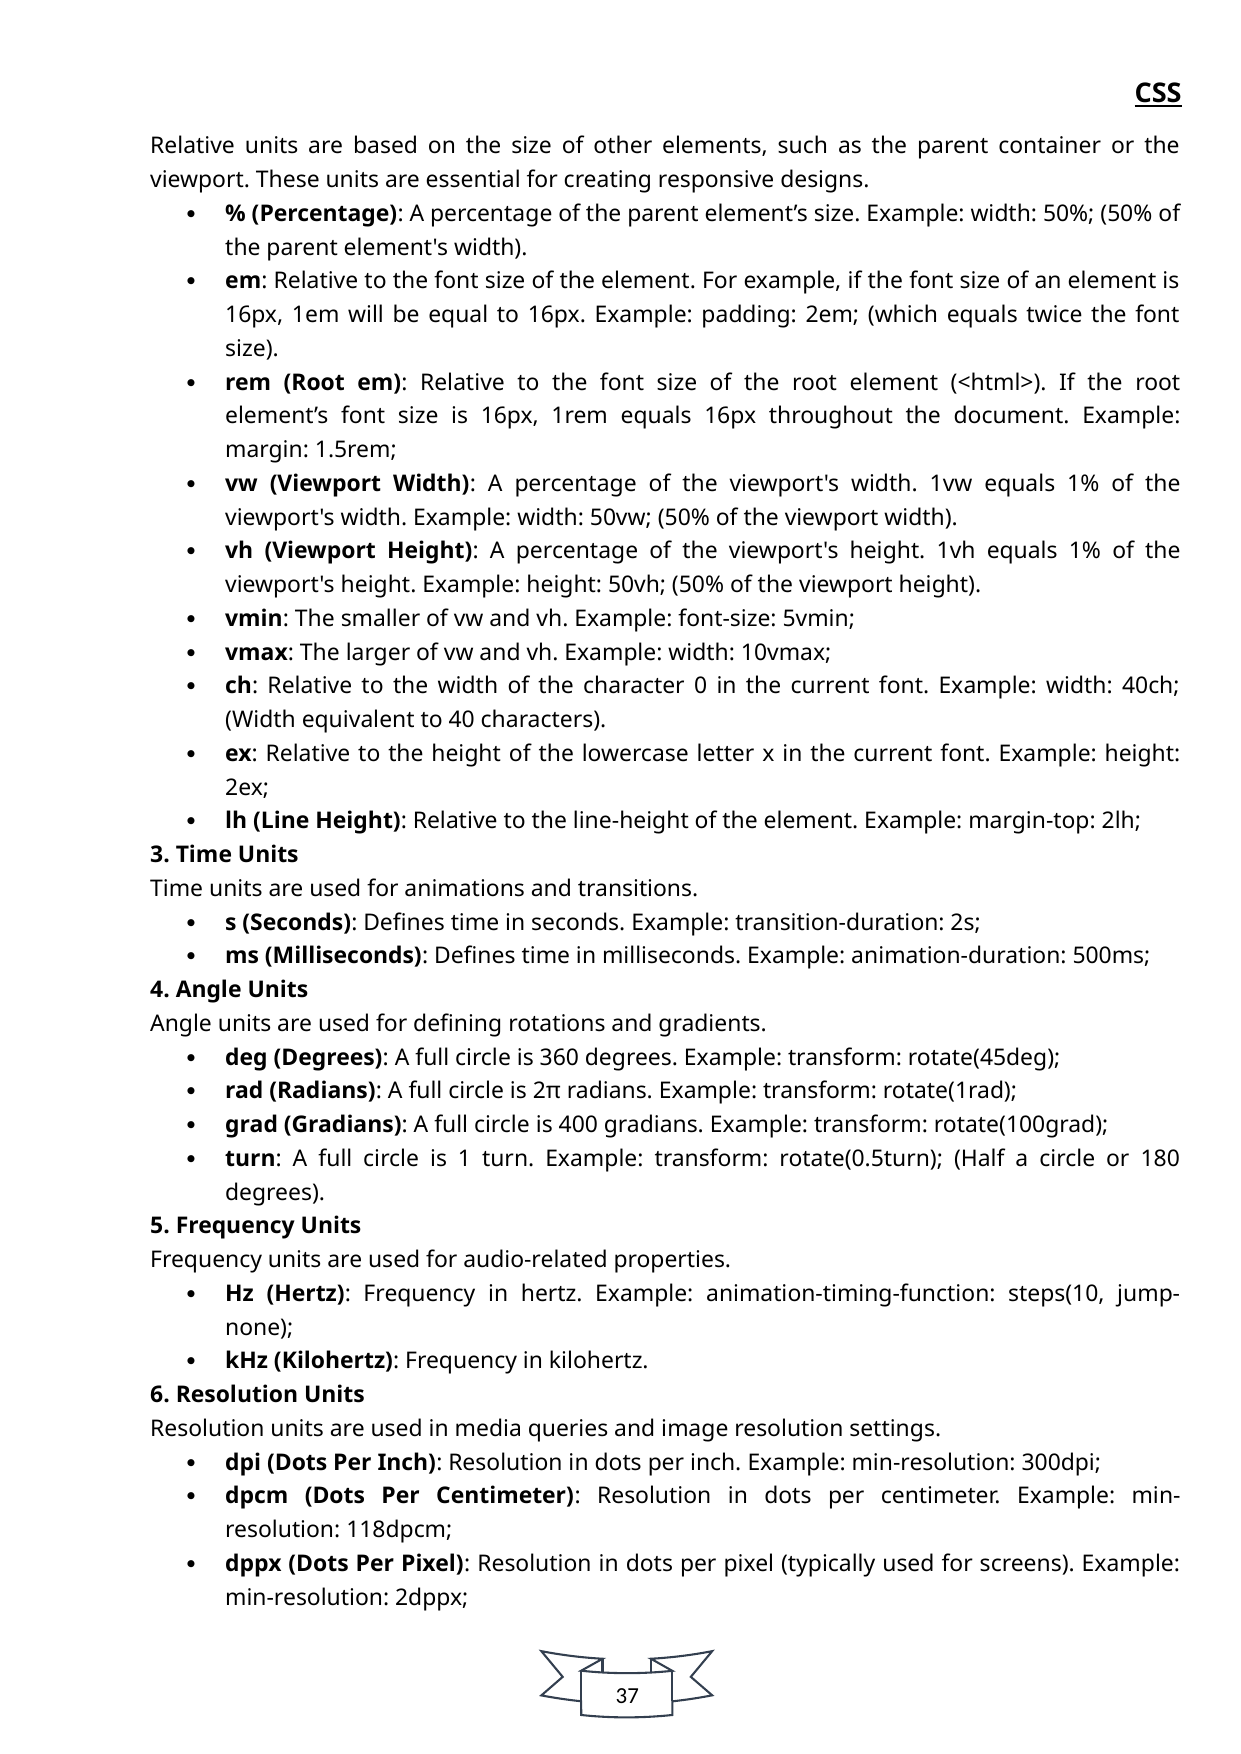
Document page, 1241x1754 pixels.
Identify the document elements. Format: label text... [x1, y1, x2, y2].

text 6. Resolution Units [150, 1378, 1181, 1409]
list ms (Milliseconds): Defines time in milliseconds. Example: animation-duration: 500ms; [187, 939, 1181, 971]
list rad (Radians): A full circle is 2π radians. Example: transform: rotate(1rad); [187, 1074, 1181, 1106]
list vw (Viewport Width): A percentage of the viewport's width. 1vw equals 1% of the viewport's width. Example: width: 50vw; (50% of the viewport width). [187, 467, 1181, 532]
text 5. Frequency Units [150, 1209, 1181, 1241]
list lh (Line Height): Relative to the line-height of the element. Example: margin-top: 2lh; [187, 804, 1181, 836]
list dppx (Dots Per Pixel): Resolution in dots per pixel (typically used for screens). Example: min-resolution: 2dppx; [187, 1547, 1181, 1612]
text Time units are used for animations and transitions. [150, 872, 1181, 903]
list dpi (Dots Per Inch): Resolution in dots per inch. Example: min-resolution: 300dpi; [187, 1446, 1181, 1477]
list Hz (Hertz): Frequency in hertz. Example: animation-timing-function: steps(10, jump-none); [187, 1277, 1181, 1342]
list turn: A full circle is 1 turn. Example: transform: rotate(0.5turn); (Half a circle or 180 degrees). [187, 1142, 1181, 1207]
list grad (Gradians): A full circle is 400 gradians. Example: transform: rotate(100grad); [187, 1108, 1181, 1139]
list vmax: The larger of vw and vh. Example: width: 10vmax; [187, 636, 1181, 667]
list ch: Relative to the width of the character 0 in the current font. Example: width: 40ch; (Width equivalent to 40 characters). [187, 669, 1181, 734]
list s (Seconds): Defines time in seconds. Example: transition-duration: 2s; [187, 906, 1181, 937]
text Relative units are based on the size of other elements, such as the parent container or the viewport. These units are essential for creating responsive designs. [150, 129, 1181, 194]
list deg (Degrees): A full circle is 360 degrees. Example: transform: rotate(45deg); [187, 1041, 1181, 1072]
list ex: Relative to the height of the lowercase letter x in the current font. Example: height: 2ex; [187, 737, 1181, 802]
list em: Relative to the font size of the element. For example, if the font size of an element is 16px, 1em will be equal to 16px. Example: padding: 2em; (which equals twice the font size). [187, 264, 1181, 363]
list kHz (Kilohertz): Frequency in kilohertz. [187, 1344, 1181, 1376]
text Angle units are used for defining rotations and gradients. [150, 1007, 1181, 1038]
text 3. Time Units [150, 838, 1181, 869]
text Resolution units are used in media queries and image resolution settings. [150, 1412, 1181, 1443]
list % (Percentage): A percentage of the parent element’s size. Example: width: 50%; (50% of the parent element's width). [187, 197, 1181, 262]
text Frequency units are used for audio-related properties. [150, 1243, 1181, 1274]
text 4. Angle Units [150, 973, 1181, 1004]
list dpcm (Dots Per Centimeter): Resolution in dots per centimeter. Example: min-resolution: 118dpcm; [187, 1479, 1181, 1544]
list vh (Viewport Height): A percentage of the viewport's height. 1vh equals 1% of the viewport's height. Example: height: 50vh; (50% of the viewport height). [187, 534, 1181, 599]
list rem (Root em): Relative to the font size of the root element (<html>). If the root element’s font size is 16px, 1rem equals 16px throughout the document. Example: margin: 1.5rem; [187, 366, 1181, 464]
list vmin: The smaller of vw and vh. Example: font-size: 5vmin; [187, 602, 1181, 633]
